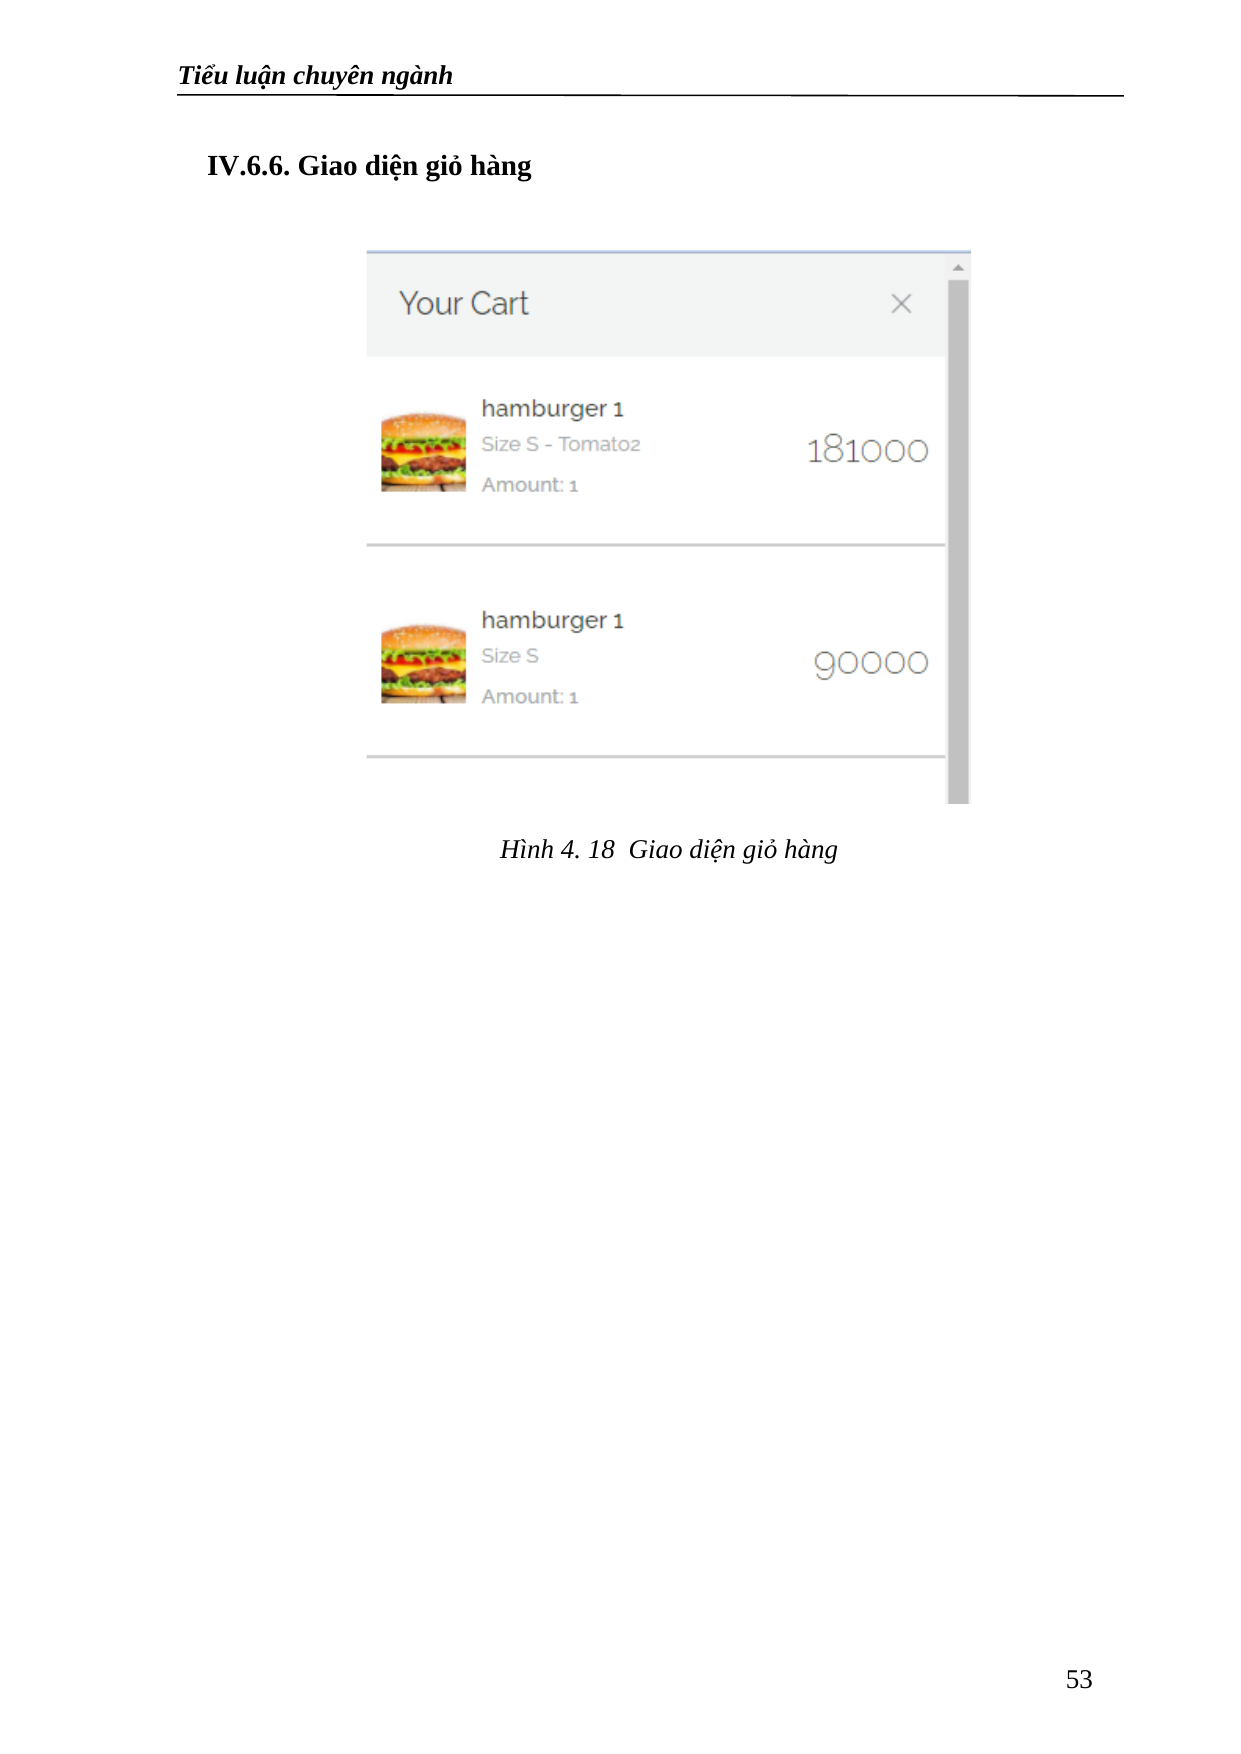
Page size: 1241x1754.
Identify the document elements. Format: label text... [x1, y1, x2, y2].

subtitle Giao diện giỏ hàng [207, 148, 1092, 181]
picture [366, 250, 972, 804]
